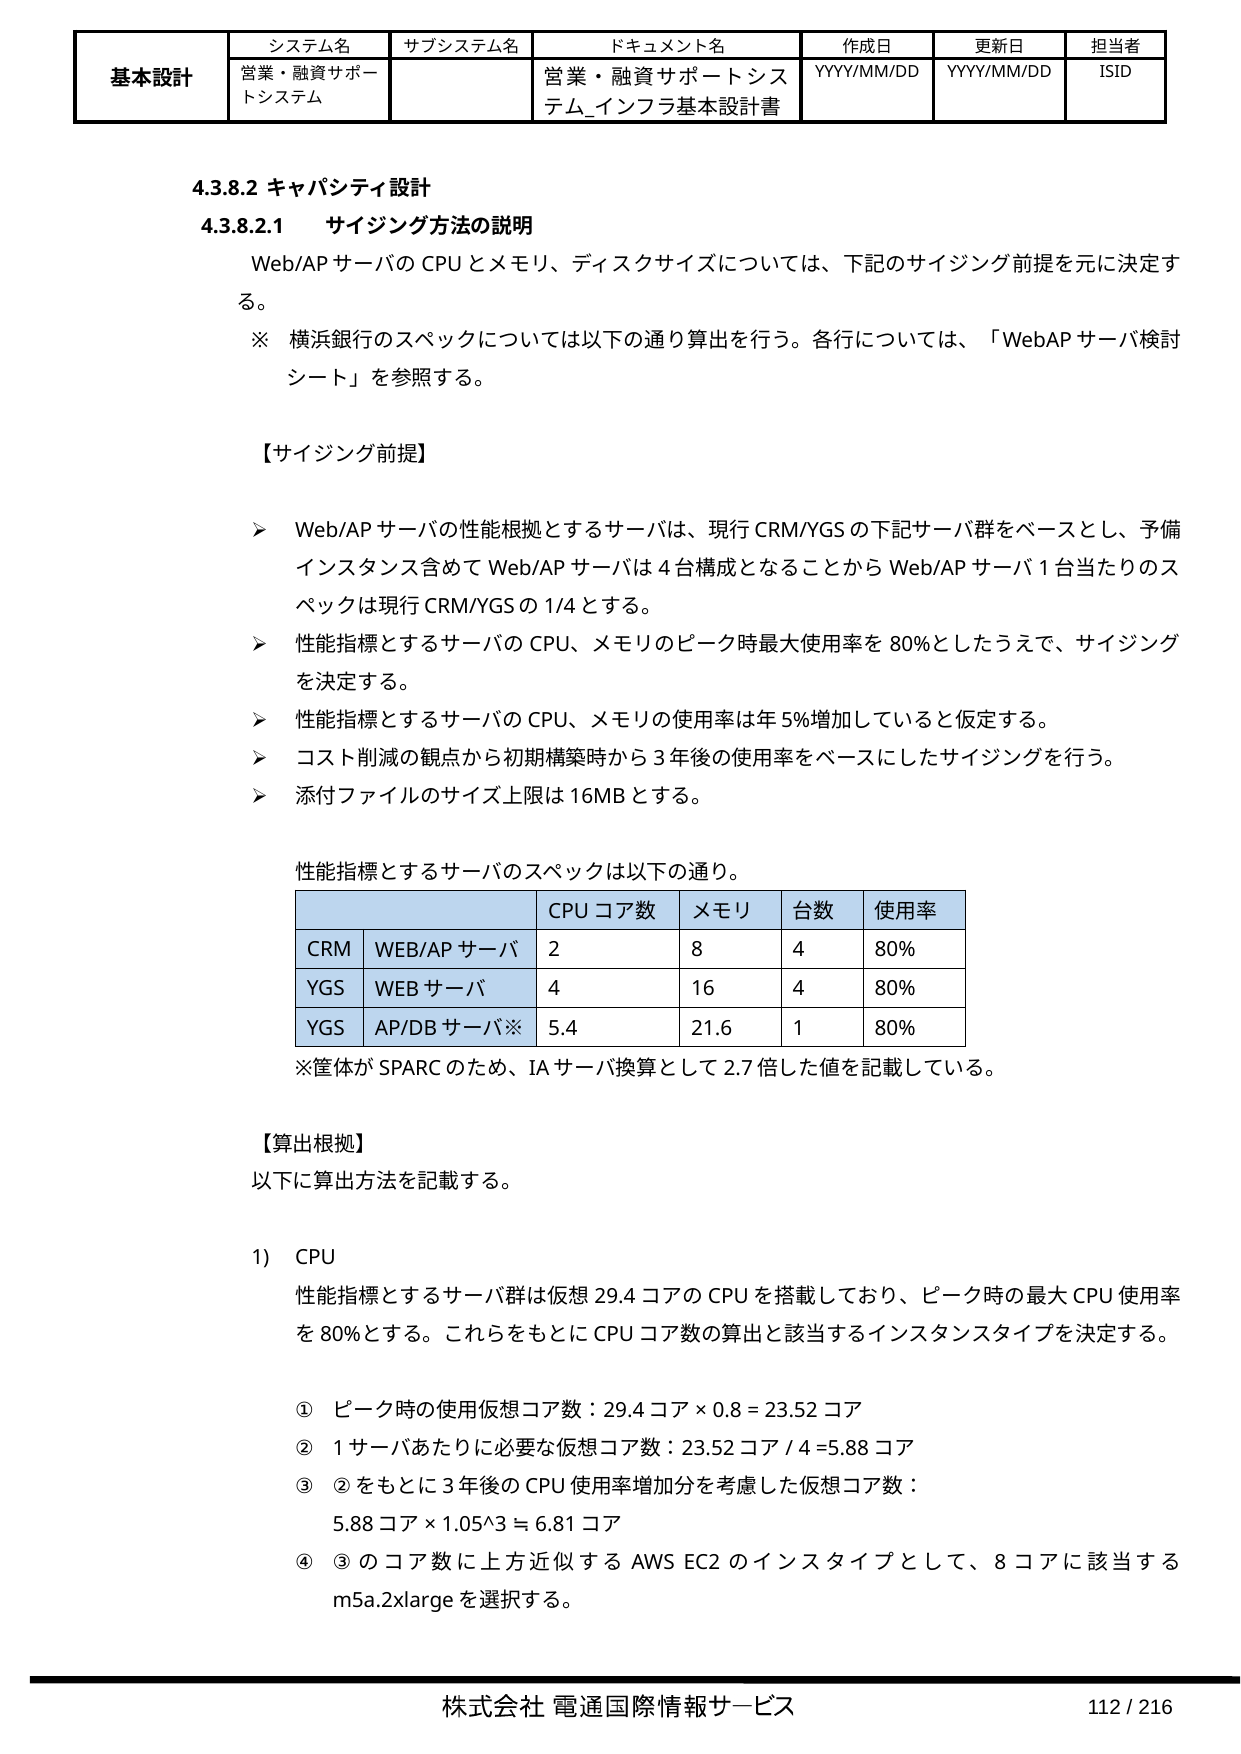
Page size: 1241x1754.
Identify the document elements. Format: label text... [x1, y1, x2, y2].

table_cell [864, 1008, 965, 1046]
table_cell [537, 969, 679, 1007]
list 性能指標とするサーバ群は仮想29.4コアのCPUを搭載しており、ピーク時の最大CPU使用率を80%とする。これらをもとにCPUコア数の算出と該当するインスタンスタイプを決定する。 [295, 1275, 1181, 1351]
list ②をもとに3年後のCPU使用率増加分を考慮した仮想コア数： [295, 1465, 1181, 1503]
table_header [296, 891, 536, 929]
list 添付ファイルのサイズ上限は16MBとする。 [251, 776, 1181, 813]
subtitle キャパシティ設計 [192, 167, 1181, 205]
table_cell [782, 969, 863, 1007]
text 【サイジング前提】 [236, 433, 1181, 471]
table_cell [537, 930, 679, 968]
list 1サーバあたりに必要な仮想コア数：23.52コア / 4 =5.88コア [295, 1427, 1181, 1465]
list ③のコア数に上方近似するAWS EC2のインスタイプとして、8コアに該当するm5a.2xlargeを選択する。 [295, 1541, 1181, 1617]
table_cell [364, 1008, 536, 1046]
list コスト削減の観点から初期構築時から3年後の使用率をベースにしたサイジングを行う。 [251, 737, 1181, 776]
text 【算出根拠】 [236, 1123, 1181, 1161]
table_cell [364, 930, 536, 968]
list ピーク時の使用仮想コア数：29.4コア × 0.8 = 23.52コア [295, 1389, 1181, 1427]
text Web/APサーバのCPUとメモリ、ディスクサイズについては、下記のサイジング前提を元に決定する。 [236, 243, 1181, 319]
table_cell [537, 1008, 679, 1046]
text ※ 横浜銀行のスペックについては以下の通り算出を行う。各行については、「WebAPサーバ検討シート」を参照する。 [251, 319, 1181, 395]
list ※筐体がSPARCのため、IAサーバ換算として2.7倍した値を記載している。 [295, 1047, 1181, 1085]
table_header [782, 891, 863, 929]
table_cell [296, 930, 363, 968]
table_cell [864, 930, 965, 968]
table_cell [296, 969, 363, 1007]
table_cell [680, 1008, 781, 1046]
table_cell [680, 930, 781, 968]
list 5.88コア × 1.05^3 ≒ 6.81コア [332, 1503, 1181, 1541]
picture [442, 1694, 794, 1718]
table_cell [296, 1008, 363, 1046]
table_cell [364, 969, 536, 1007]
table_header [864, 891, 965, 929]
list 性能指標とするサーバのスペックは以下の通り。 [295, 852, 1181, 889]
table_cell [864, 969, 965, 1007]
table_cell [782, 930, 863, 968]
subtitle サイジング方法の説明 [201, 205, 1181, 243]
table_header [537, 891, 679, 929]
list 性能指標とするサーバのCPU、メモリの使用率は年5%増加していると仮定する。 [251, 699, 1181, 737]
list Web/APサーバの性能根拠とするサーバは、現行CRM/YGSの下記サーバ群をベースとし、予備インスタンス含めてWeb/APサーバは4台構成となることからWeb/APサーバ1台当たりのスペックは現行CRM/YGSの1/4とする。 [251, 509, 1181, 623]
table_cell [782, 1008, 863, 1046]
list 性能指標とするサーバのCPU、メモリのピーク時最大使用率を80%としたうえで、サイジングを決定する。 [251, 623, 1181, 699]
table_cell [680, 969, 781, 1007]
list CPU [251, 1237, 1181, 1275]
text 以下に算出方法を記載する。 [236, 1161, 1181, 1199]
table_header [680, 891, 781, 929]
